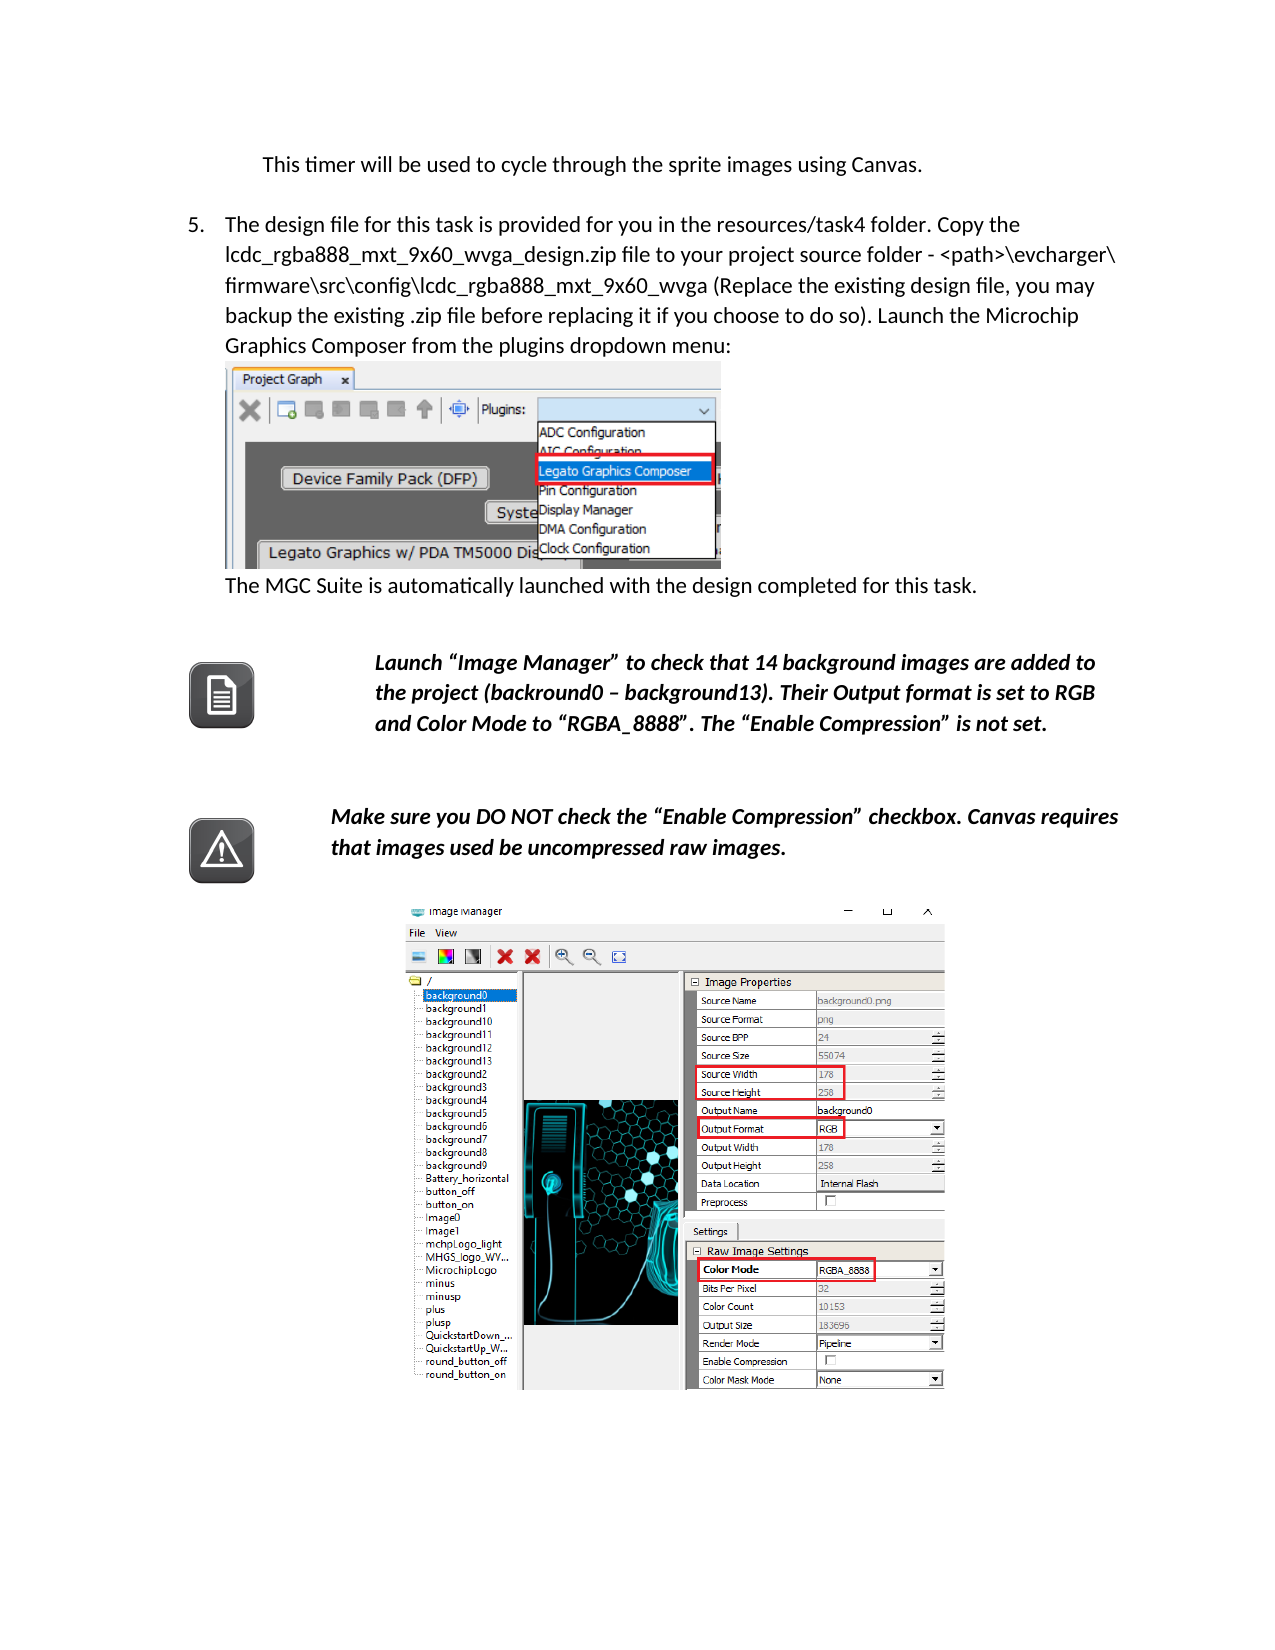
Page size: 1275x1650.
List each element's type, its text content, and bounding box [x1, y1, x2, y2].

list The design file for this task is provided for you in the resources/task4 folder. Copy the lcdc_rgba888_mxt_9x60_wvga_design.zip file to your project source folder - <path>\evcharger\firmware\src\config\lcdc_rgba888_mxt_9x60_wvga (Replace the existing design file, you may backup the existing .zip file before replacing it if you choose to do so). Launch the Microchip Graphics Composer from the plugins dropdown menu: [187, 210, 1125, 359]
picture [183, 812, 260, 889]
text Launch “Image Manager” to check that 14 background images are added to the project (backround0 – background13). Their Output format is set to RGB and Color Mode to “RGBA_8888”. The “Enable Compression” is not set. [375, 648, 1125, 737]
list The MGC Suite is automatically launched with the design completed for this task. [225, 571, 1125, 599]
picture [183, 657, 260, 734]
list This timer will be used to cycle through the sprite images using Canvas. [262, 150, 1125, 178]
text Make sure you DO NOT check the “Enable Compression” checkbox. Canvas requires that images used be uncompressed raw images. [187, 802, 1125, 861]
picture [225, 361, 721, 569]
picture [405, 909, 945, 1390]
